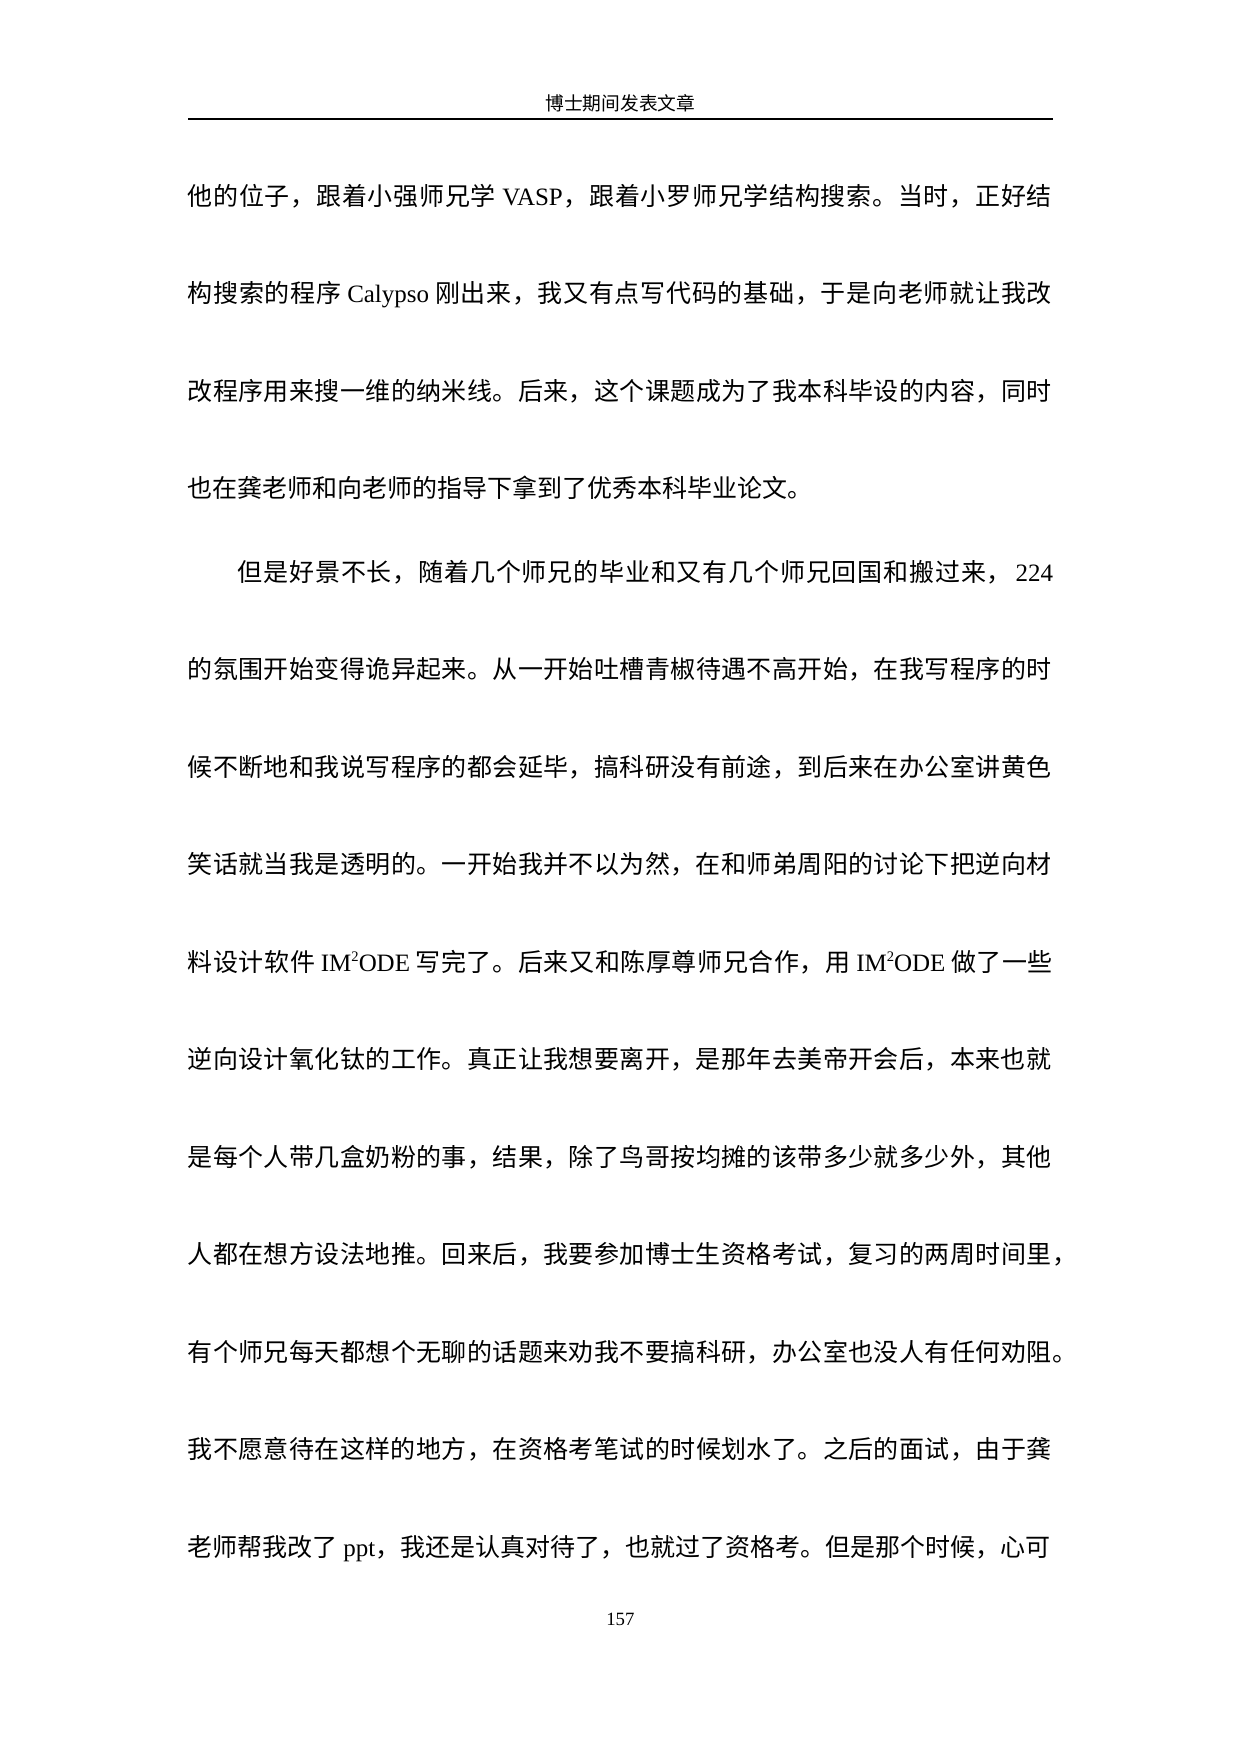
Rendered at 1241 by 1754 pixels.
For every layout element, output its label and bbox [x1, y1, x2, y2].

text [187, 538, 1053, 1578]
text [187, 162, 1053, 519]
